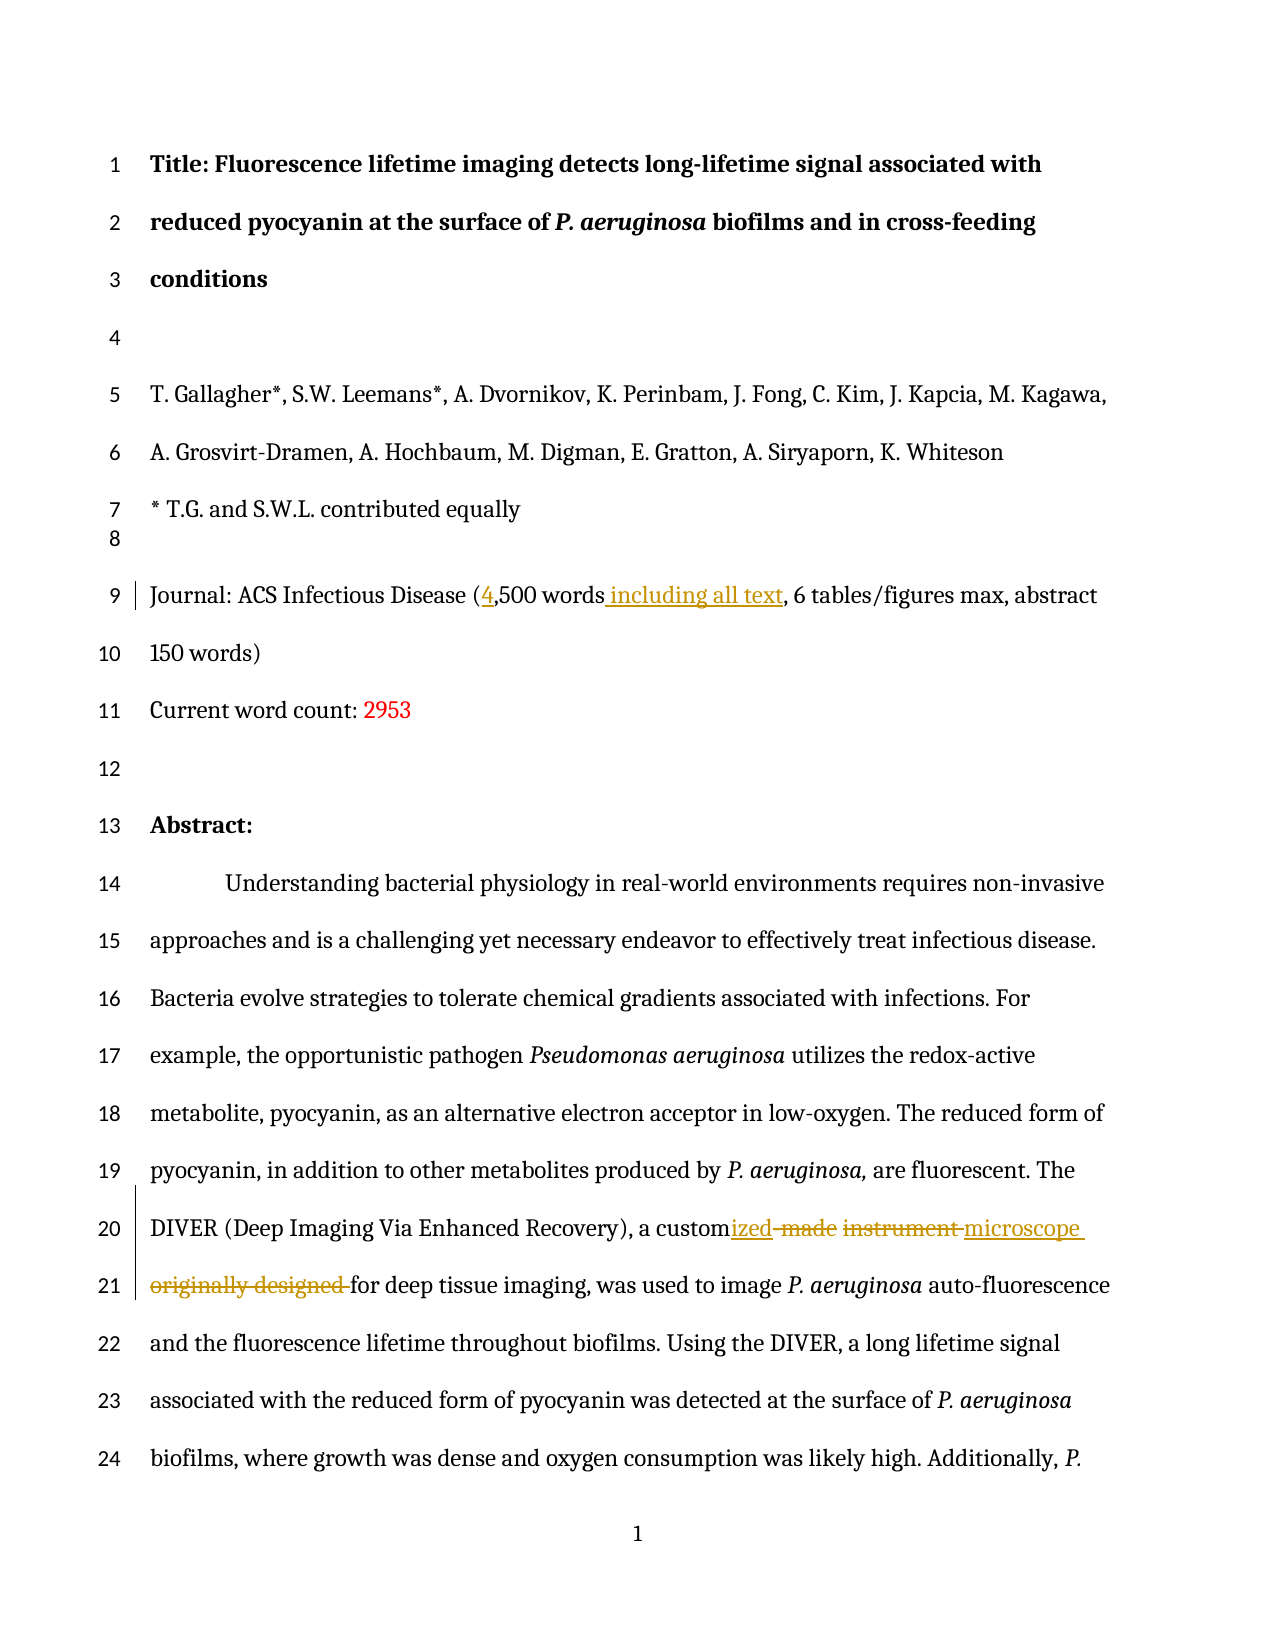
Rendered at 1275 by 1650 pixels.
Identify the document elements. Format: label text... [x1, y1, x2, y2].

text Journal: ACS Infectious Disease (,500 words, 6 tables/figures max, abstract 150 words) [150, 581, 1125, 667]
text * T.G. and S.W.L. contributed equally [150, 495, 1125, 524]
text Abstract: [150, 811, 1125, 840]
text T. Gallagher*, S.W. Leemans*, A. Dvornikov, K. Perinbam, J. Fong, C. Kim, J. Kapcia, M. Kagawa, A. Grosvirt-Dramen, A. Hochbaum, M. Digman, E. Gratton, A. Siryaporn, K. Whiteson [150, 380, 1125, 466]
text Current word count: 2953 [150, 696, 1125, 725]
text Title: Fluorescence lifetime imaging detects long-lifetime signal associated with reduced pyocyanin at the surface of P. aeruginosa biofilms and in cross-feeding conditions [150, 150, 1125, 294]
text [150, 869, 1125, 1472]
